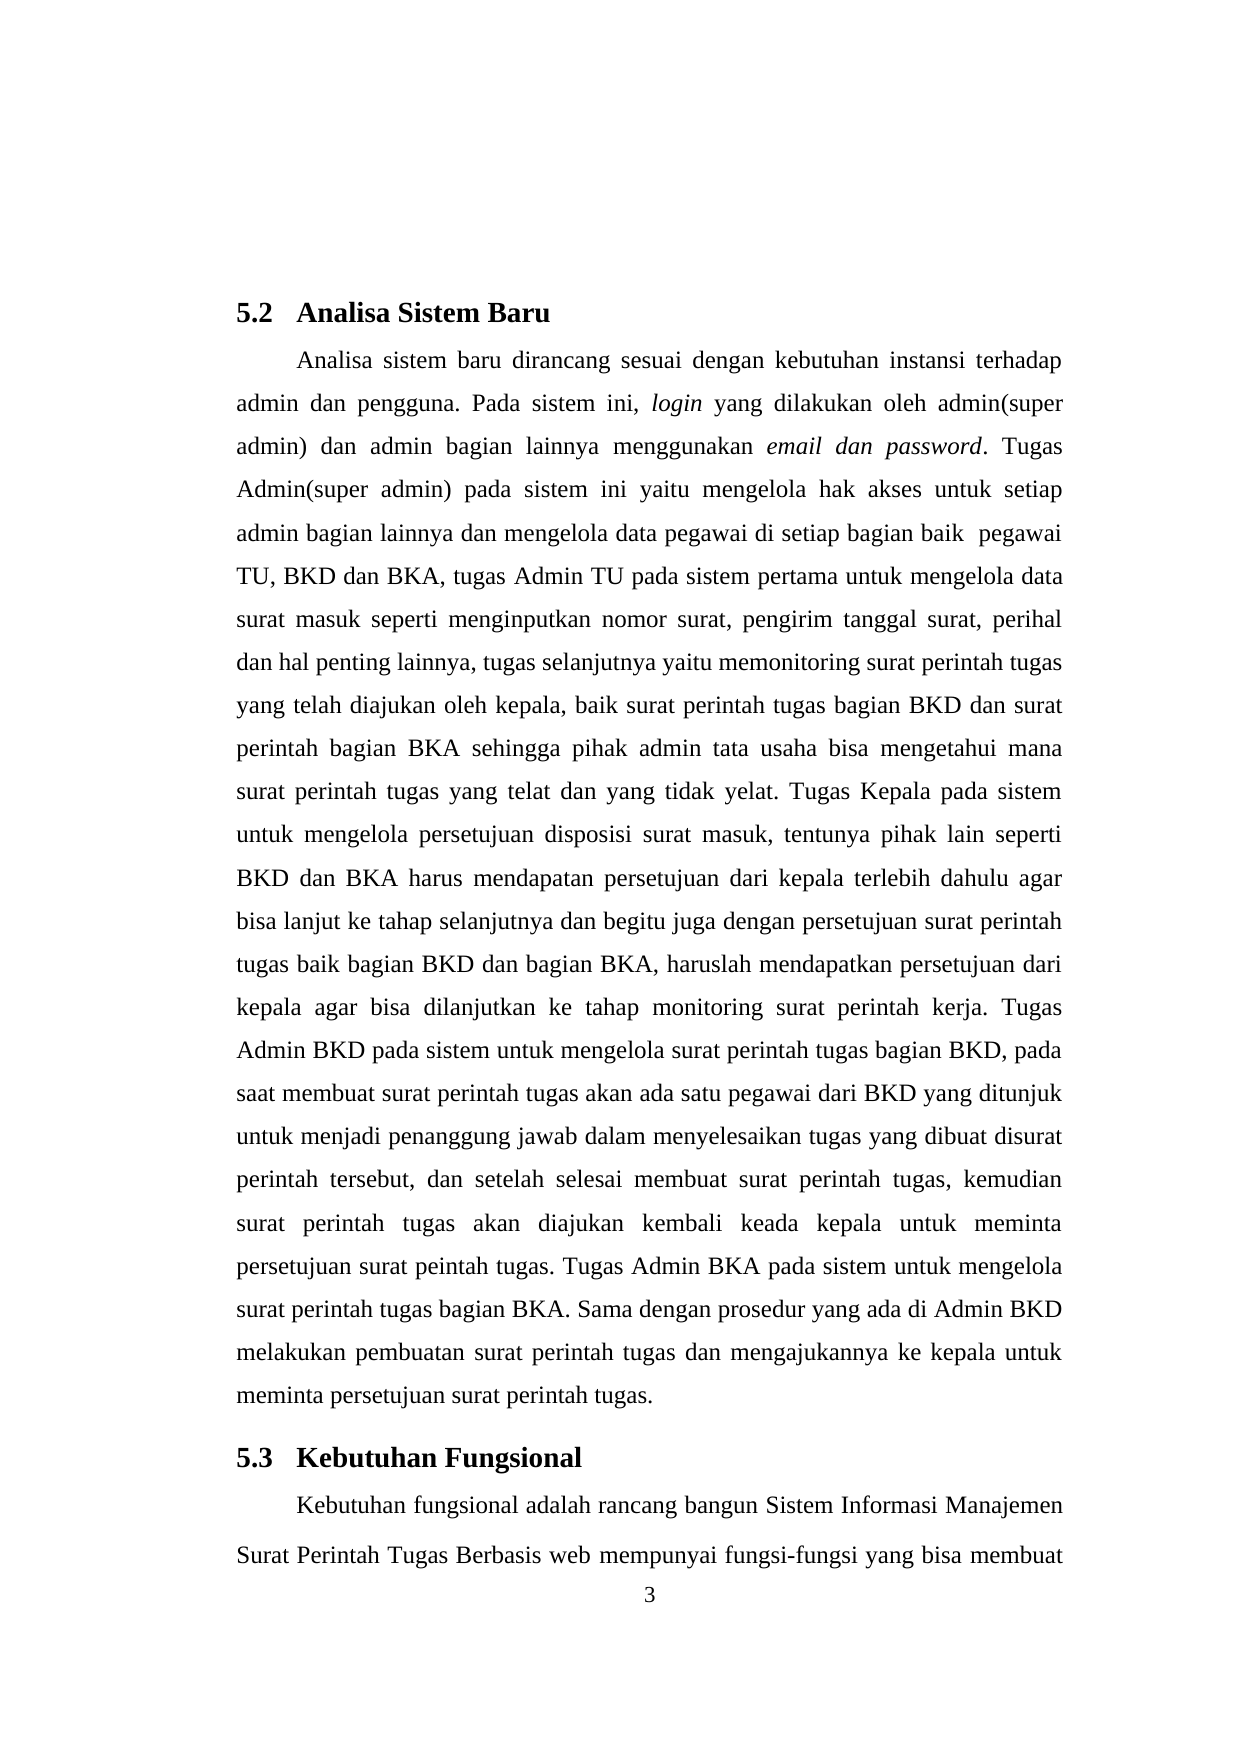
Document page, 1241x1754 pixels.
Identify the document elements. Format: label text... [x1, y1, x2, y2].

text Analisa sistem baru dirancang sesuai dengan kebutuhan instansi terhadap admin dan pengguna. Pada sistem ini, login yang dilakukan oleh admin(super admin) dan admin bagian lainnya menggunakan email dan password. Tugas Admin(super admin) pada sistem ini yaitu mengelola hak akses untuk setiap admin bagian lainnya dan mengelola data pegawai di setiap bagian baik pegawai TU, BKD dan BKA, tugas Admin TU pada sistem pertama untuk mengelola data surat masuk seperti menginputkan nomor surat, pengirim tanggal surat, perihal dan hal penting lainnya, tugas selanjutnya yaitu memonitoring surat perintah tugas yang telah diajukan oleh kepala, baik surat perintah tugas bagian BKD dan surat perintah bagian BKA sehingga pihak admin tata usaha bisa mengetahui mana surat perintah tugas yang telat dan yang tidak yelat. Tugas Kepala pada sistem untuk mengelola persetujuan disposisi surat masuk, tentunya pihak lain seperti BKD dan BKA harus mendapatan persetujuan dari kepala terlebih dahulu agar bisa lanjut ke tahap selanjutnya dan begitu juga dengan persetujuan surat perintah tugas baik bagian BKD dan bagian BKA, haruslah mendapatkan persetujuan dari kepala agar bisa dilanjutkan ke tahap monitoring surat perintah kerja. Tugas Admin BKD pada sistem untuk mengelola surat perintah tugas bagian BKD, pada saat membuat surat perintah tugas akan ada satu pegawai dari BKD yang ditunjuk untuk menjadi penanggung jawab dalam menyelesaikan tugas yang dibuat disurat perintah tersebut, dan setelah selesai membuat surat perintah tugas, kemudian surat perintah tugas akan diajukan kembali keada kepala untuk meminta persetujuan surat peintah tugas. Tugas Admin BKA pada sistem untuk mengelola surat perintah tugas bagian BKA. Sama dengan prosedur yang ada di Admin BKD melakukan pembuatan surat perintah tugas dan mengajukannya ke kepala untuk meminta persetujuan surat perintah tugas. [236, 345, 1063, 1409]
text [236, 1490, 1063, 1569]
subtitle Kebutuhan Fungsional [236, 1440, 1063, 1473]
subtitle Analisa Sistem Baru [236, 295, 1063, 328]
